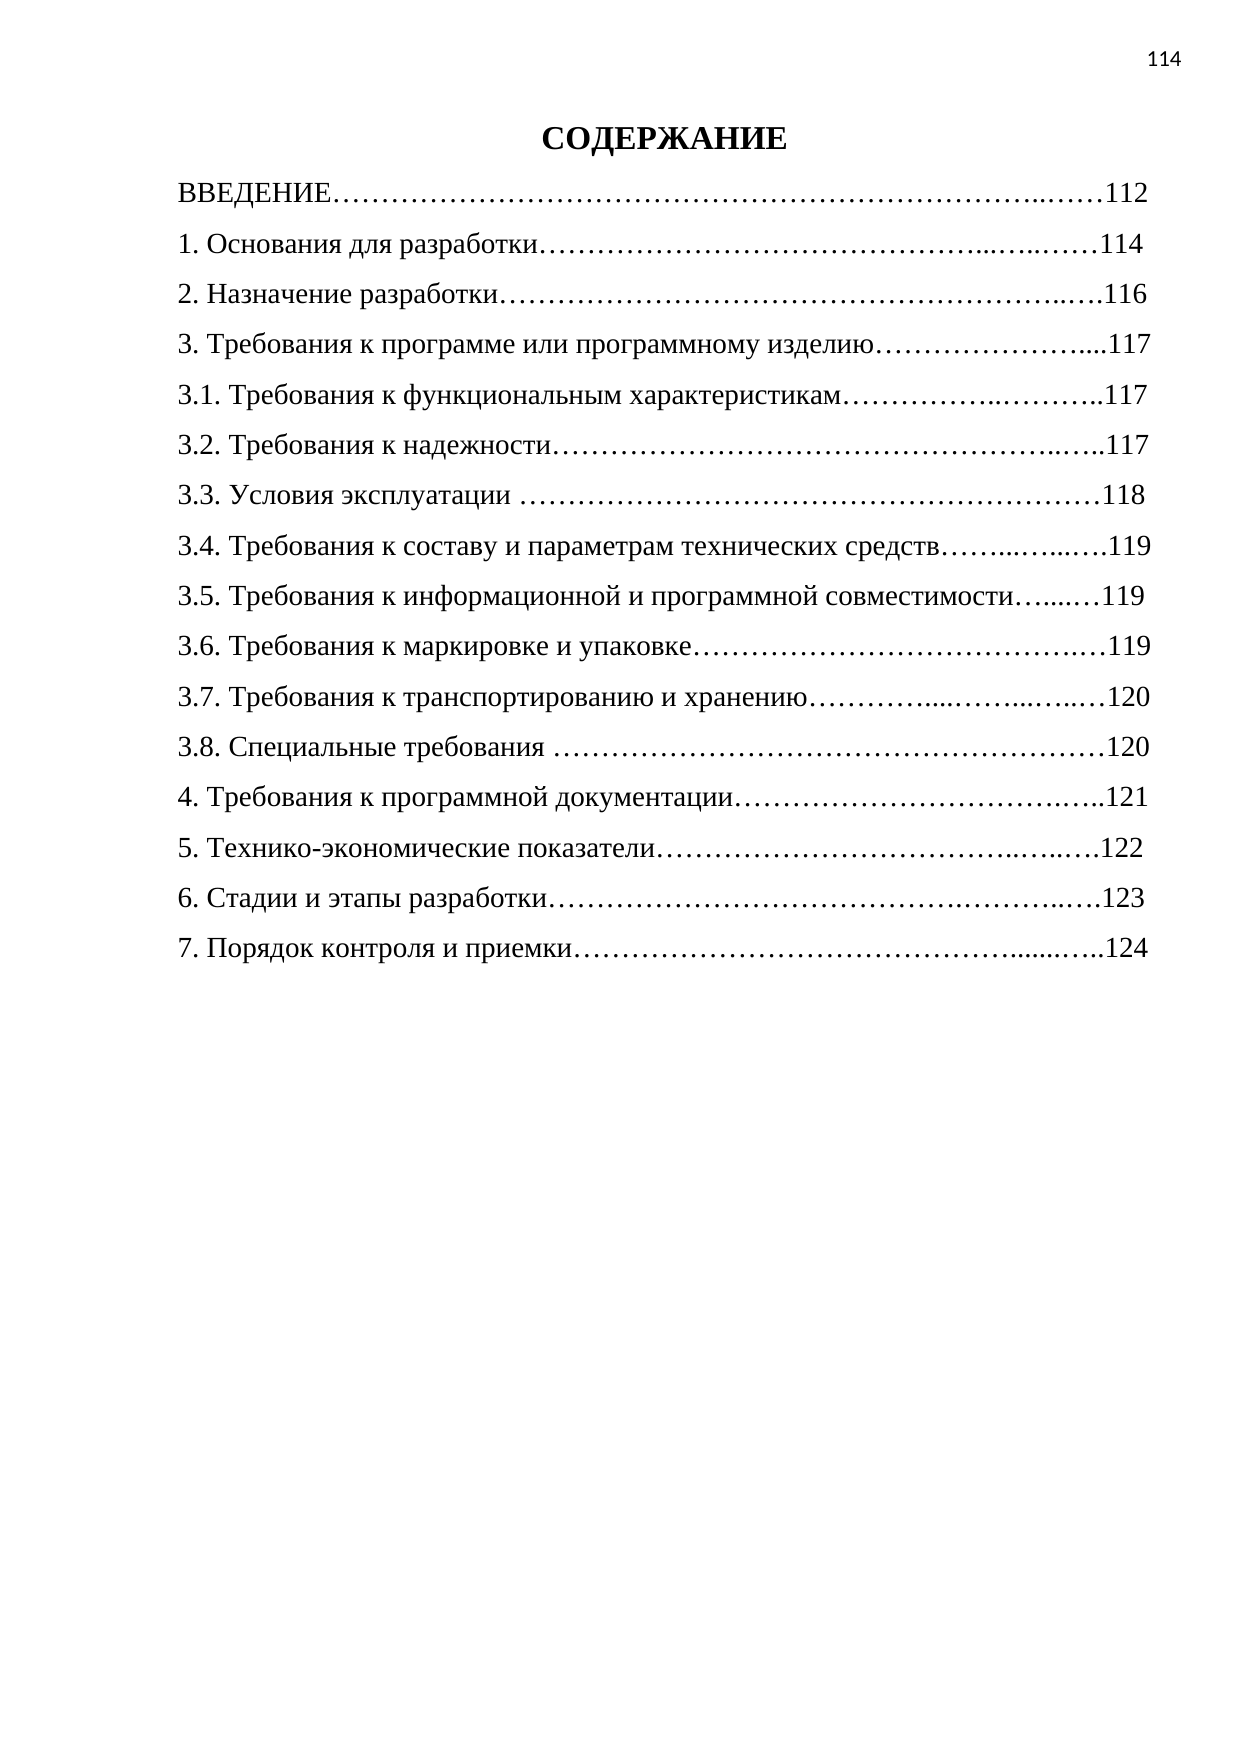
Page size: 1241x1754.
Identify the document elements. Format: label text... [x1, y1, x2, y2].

text 3.7. Требования к транспортированию и хранению…………....……...…..…120 [177, 679, 1152, 712]
text 3.3. Условия эксплуатации ……………………………………………………118 [177, 477, 1152, 511]
text 4. Требования к программной документации…………………………….…..121 [177, 779, 1152, 813]
text 2. Назначение разработки…………………………………………………..….116 [177, 276, 1152, 310]
text 7. Порядок контроля и приемки……………………………………….......…..124 [177, 930, 1152, 964]
text 1. Основания для разработки………………………………………...…..……114 [177, 226, 1152, 259]
text СОДЕРЖАНИЕ [177, 118, 1152, 156]
text 3.5. Требования к информационной и программной совместимости…....…119 [177, 578, 1152, 612]
text 6. Стадии и этапы разработки…………………………………….………..….123 [177, 880, 1152, 913]
text 3.2. Требования к надежности……………………………………………..…..117 [177, 427, 1152, 461]
text 3. Требования к программе или программному изделию…………………....117 [177, 327, 1152, 360]
text 3.1. Требования к функциональным характеристикам……………..………..117 [177, 377, 1152, 410]
text 5. Технико-экономические показатели………………………………..…..….122 [177, 830, 1152, 863]
text 3.4. Требования к составу и параметрам технических средств……...…...….119 [177, 528, 1152, 561]
text 3.8. Специальные требования …………………………………………………120 [177, 729, 1152, 763]
text 3.6. Требования к маркировке и упаковке………………………………….…119 [177, 628, 1152, 662]
text ВВЕДЕНИЕ………………………………………………………………..……112 [177, 176, 1152, 209]
